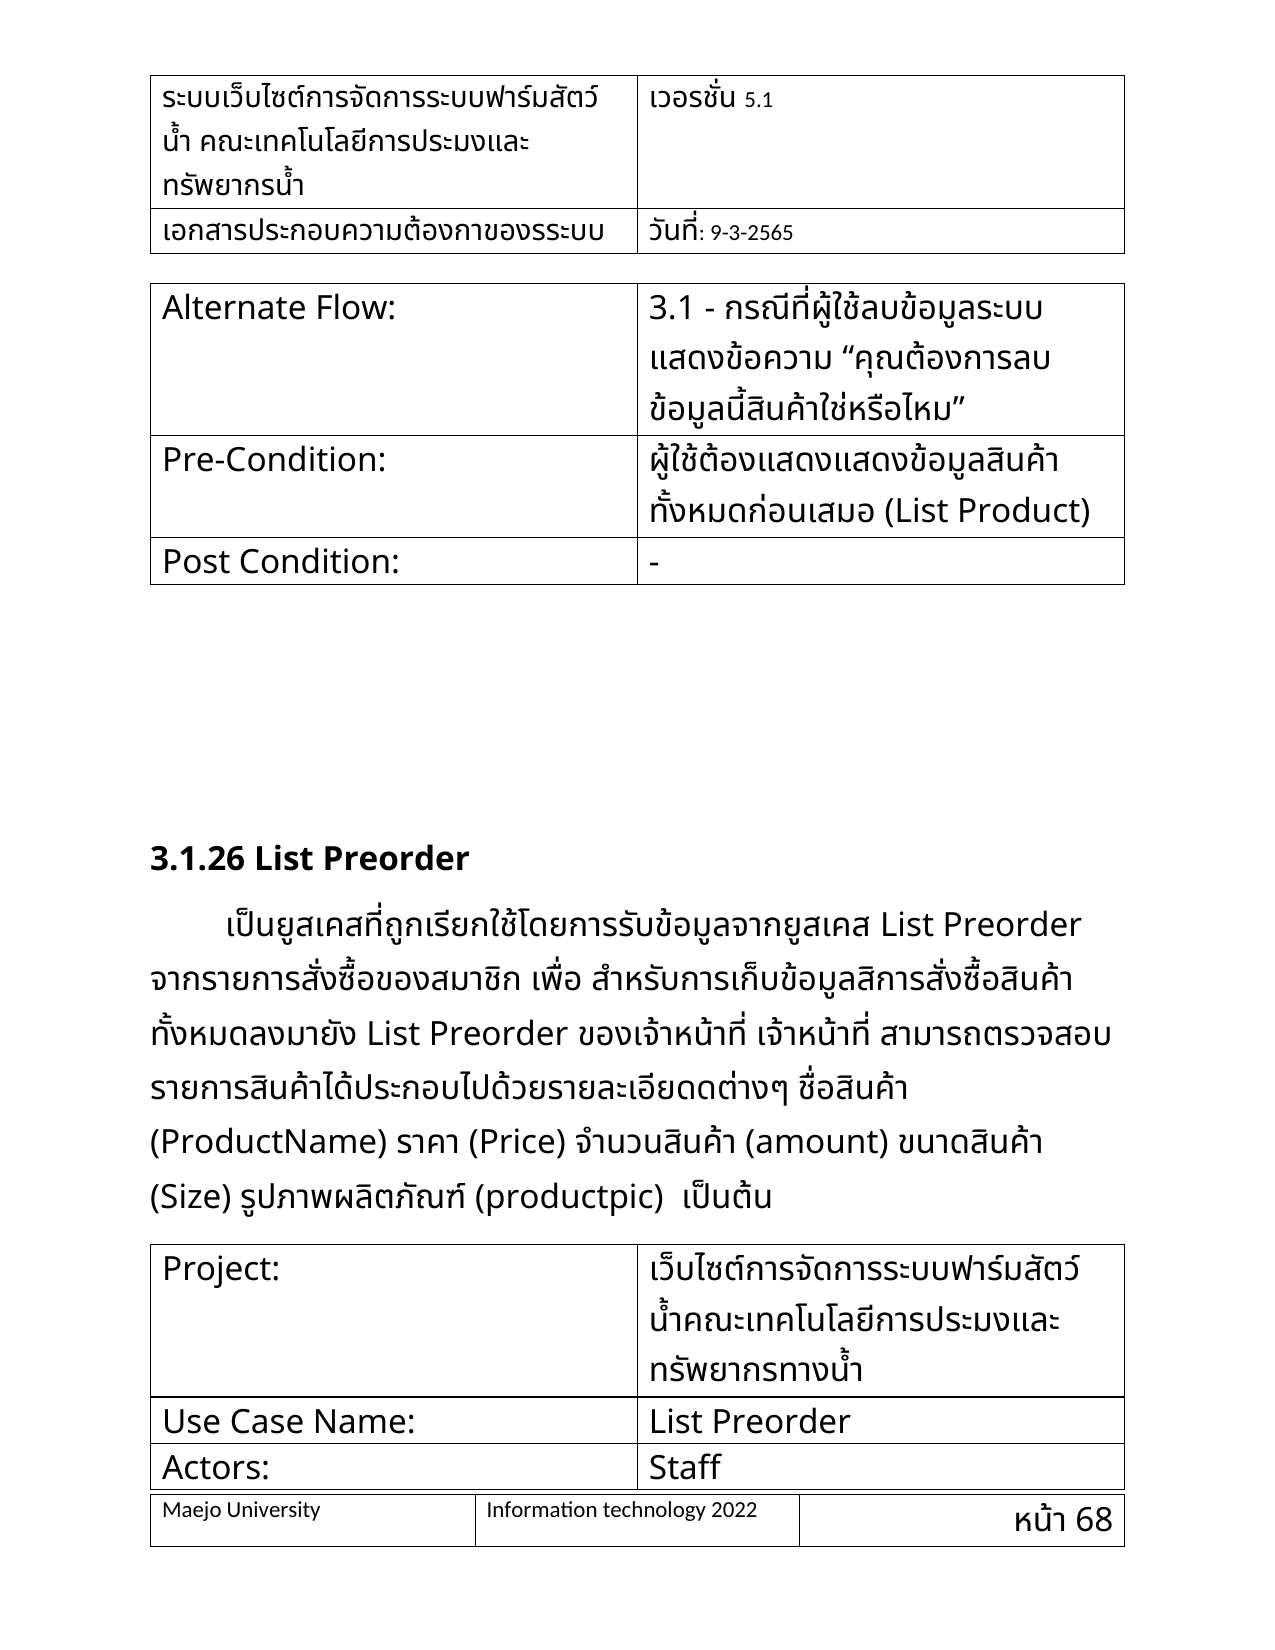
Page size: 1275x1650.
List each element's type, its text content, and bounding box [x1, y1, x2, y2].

table_cell 3.1 - กรณีที่ผู้ใช้ลบข้อมูลระบบแสดงข้อความ “คุณต้องการลบ ข้อมูลนี้สินค้าใช่หรือไหม” [638, 284, 1124, 435]
table_cell - [638, 538, 1124, 583]
table_cell ผู้ใช้ต้องแสดงแสดงข้อมูลสินค้าทั้งหมดก่อนเสมอ (List Product) [638, 436, 1124, 537]
table_cell List Preorder [638, 1398, 1124, 1443]
table_header เว็บไซต์การจัดการระบบฟาร์มสัตว์น้ำคณะเทคโนโลยีการประมงและทรัพยากรทางน้ำ [638, 1245, 1124, 1396]
table_cell Actors: [151, 1444, 637, 1489]
table_cell Post Condition: [151, 538, 637, 583]
table_cell Use Case Name: [151, 1398, 637, 1443]
text 3.1.26 List Preorder [150, 835, 1125, 880]
table_cell Alternate Flow: [151, 284, 637, 435]
table_cell Staff [638, 1444, 1124, 1489]
table_cell Pre-Condition: [151, 436, 637, 537]
table_header Project: [151, 1245, 637, 1396]
text เป็นยูสเคสที่ถูกเรียกใช้โดยการรับข้อมูลจากยูสเคส List Preorder จากรายการสั่งซื้อของสมาชิก เพื่อ สำหรับการเก็บข้อมูลสิการสั่งซื้อสินค้าทั้งหมดลงมายัง List Preorder ของเจ้าหน้าที่ เจ้าหน้าที่ สามารถตรวจสอบรายการสินค้าได้ประกอบไปด้วยรายละเอียดดต่างๆ ชื่อสินค้า (ProductName) ราคา (Price) จำนวนสินค้า (amount) ขนาดสินค้า (Size) รูปภาพผลิตภัณฑ์ (productpic) เป็นต้น [150, 900, 1125, 1223]
